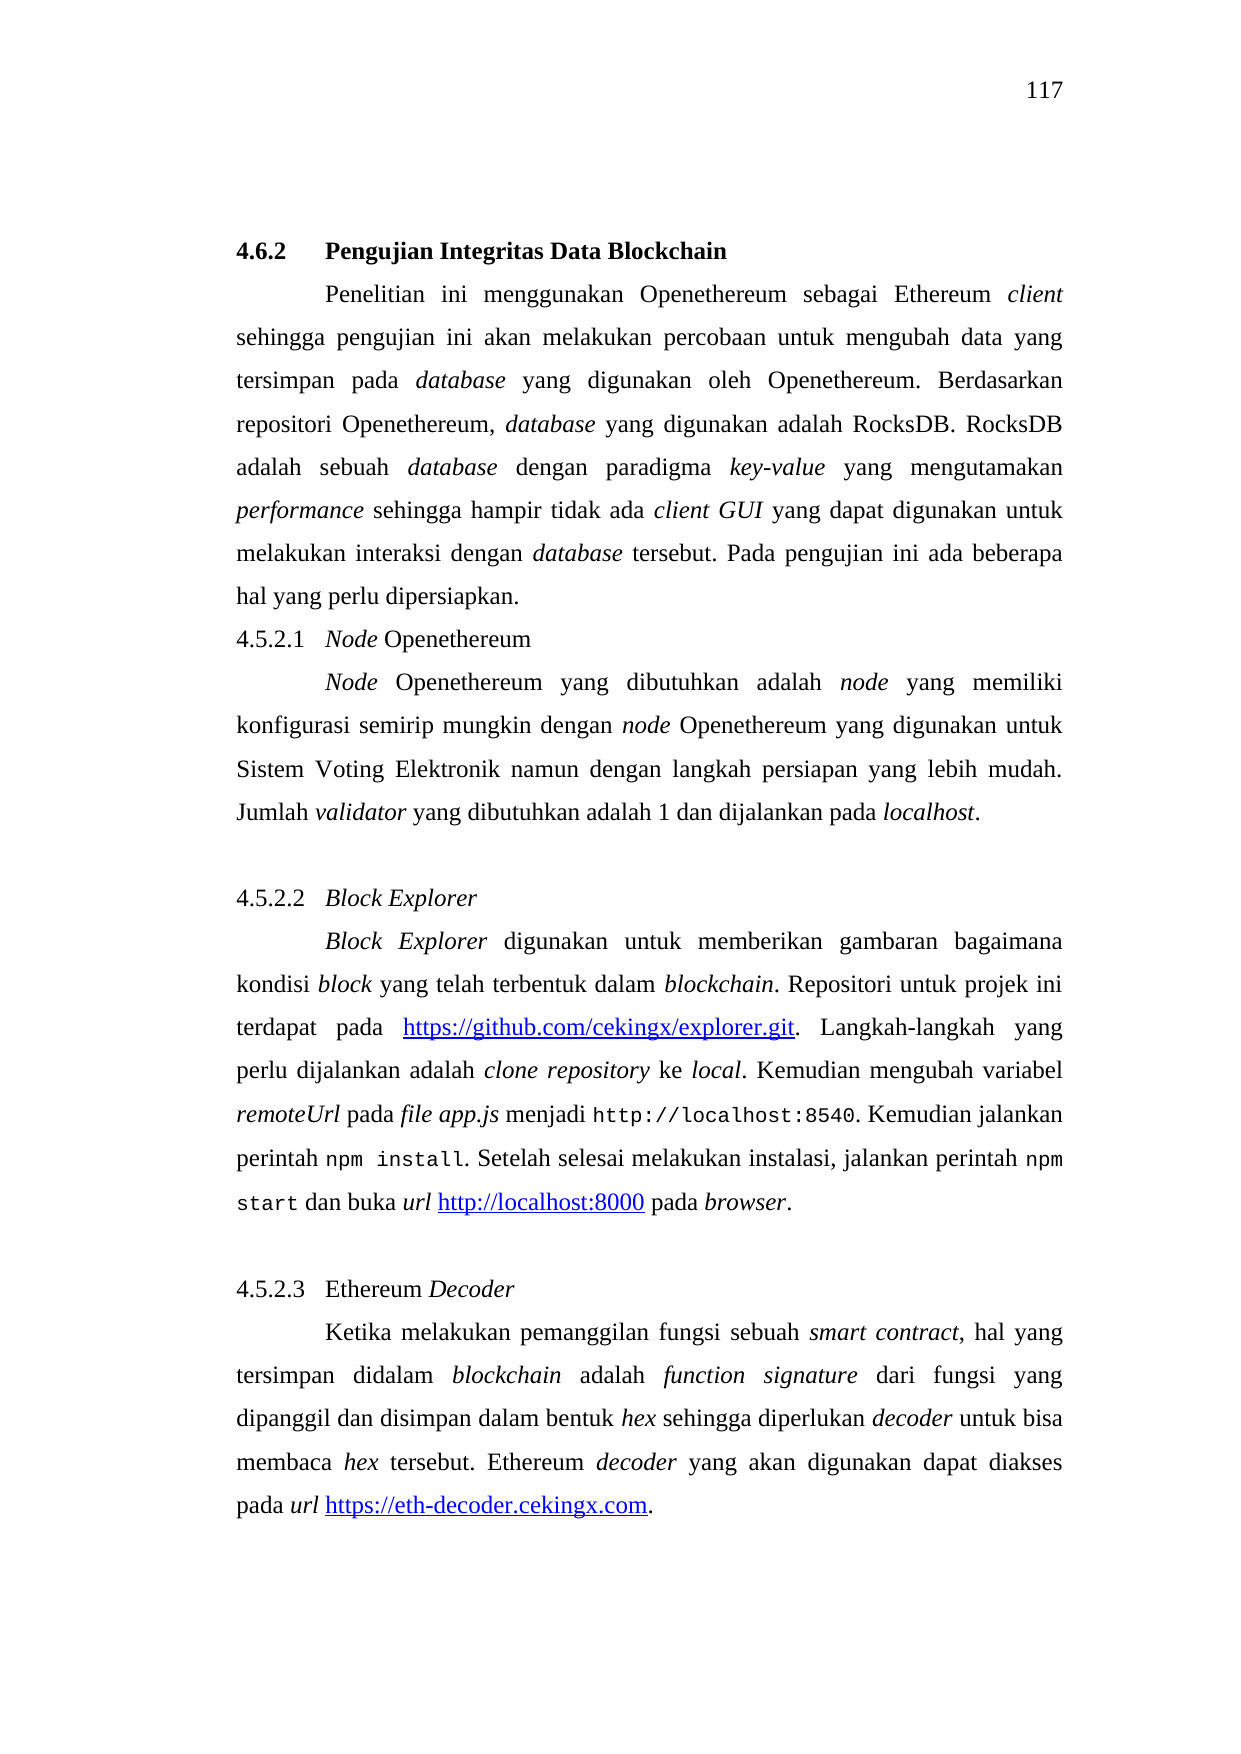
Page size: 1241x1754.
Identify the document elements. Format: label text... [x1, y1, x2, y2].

list Ketika melakukan pemanggilan fungsi sebuah smart contract, hal yang tersimpan didalam blockchain adalah function signature dari fungsi yang dipanggil dan disimpan dalam bentuk hex sehingga diperlukan decoder untuk bisa membaca hex tersebut. Ethereum decoder yang akan digunakan dapat diakses pada url https://eth-decoder.cekingx.com. [236, 1317, 1063, 1518]
list Ethereum Decoder [236, 1274, 1063, 1303]
list Block Explorer [236, 883, 1063, 912]
list Node Openethereum [236, 624, 1063, 653]
list Block Explorer digunakan untuk memberikan gambaran bagaimana kondisi block yang telah terbentuk dalam blockchain. Repositori untuk projek ini terdapat pada https://github.com/cekingx/explorer.git. Langkah-langkah yang perlu dijalankan adalah clone repository ke local. Kemudian mengubah variabel remoteUrl pada file app.js menjadi http://localhost:8540. Kemudian jalankan perintah npm install. Setelah selesai melakukan instalasi, jalankan perintah npm start dan buka url http://localhost:8000 pada browser. [236, 926, 1063, 1216]
text Penelitian ini menggunakan Openethereum sebagai Ethereum client sehingga pengujian ini akan melakukan percobaan untuk mengubah data yang tersimpan pada database yang digunakan oleh Openethereum. Berdasarkan repositori Openethereum, database yang digunakan adalah RocksDB. RocksDB adalah sebuah database dengan paradigma key-value yang mengutamakan performance sehingga hampir tidak ada client GUI yang dapat digunakan untuk melakukan interaksi dengan database tersebut. Pada pengujian ini ada beberapa hal yang perlu dipersiapkan. [236, 279, 1063, 610]
subtitle Pengujian Integritas Data Blockchain [236, 236, 1063, 265]
list Node Openethereum yang dibutuhkan adalah node yang memiliki konfigurasi semirip mungkin dengan node Openethereum yang digunakan untuk Sistem Voting Elektronik namun dengan langkah persiapan yang lebih mudah. Jumlah validator yang dibutuhkan adalah 1 dan dijalankan pada localhost. [236, 667, 1063, 826]
